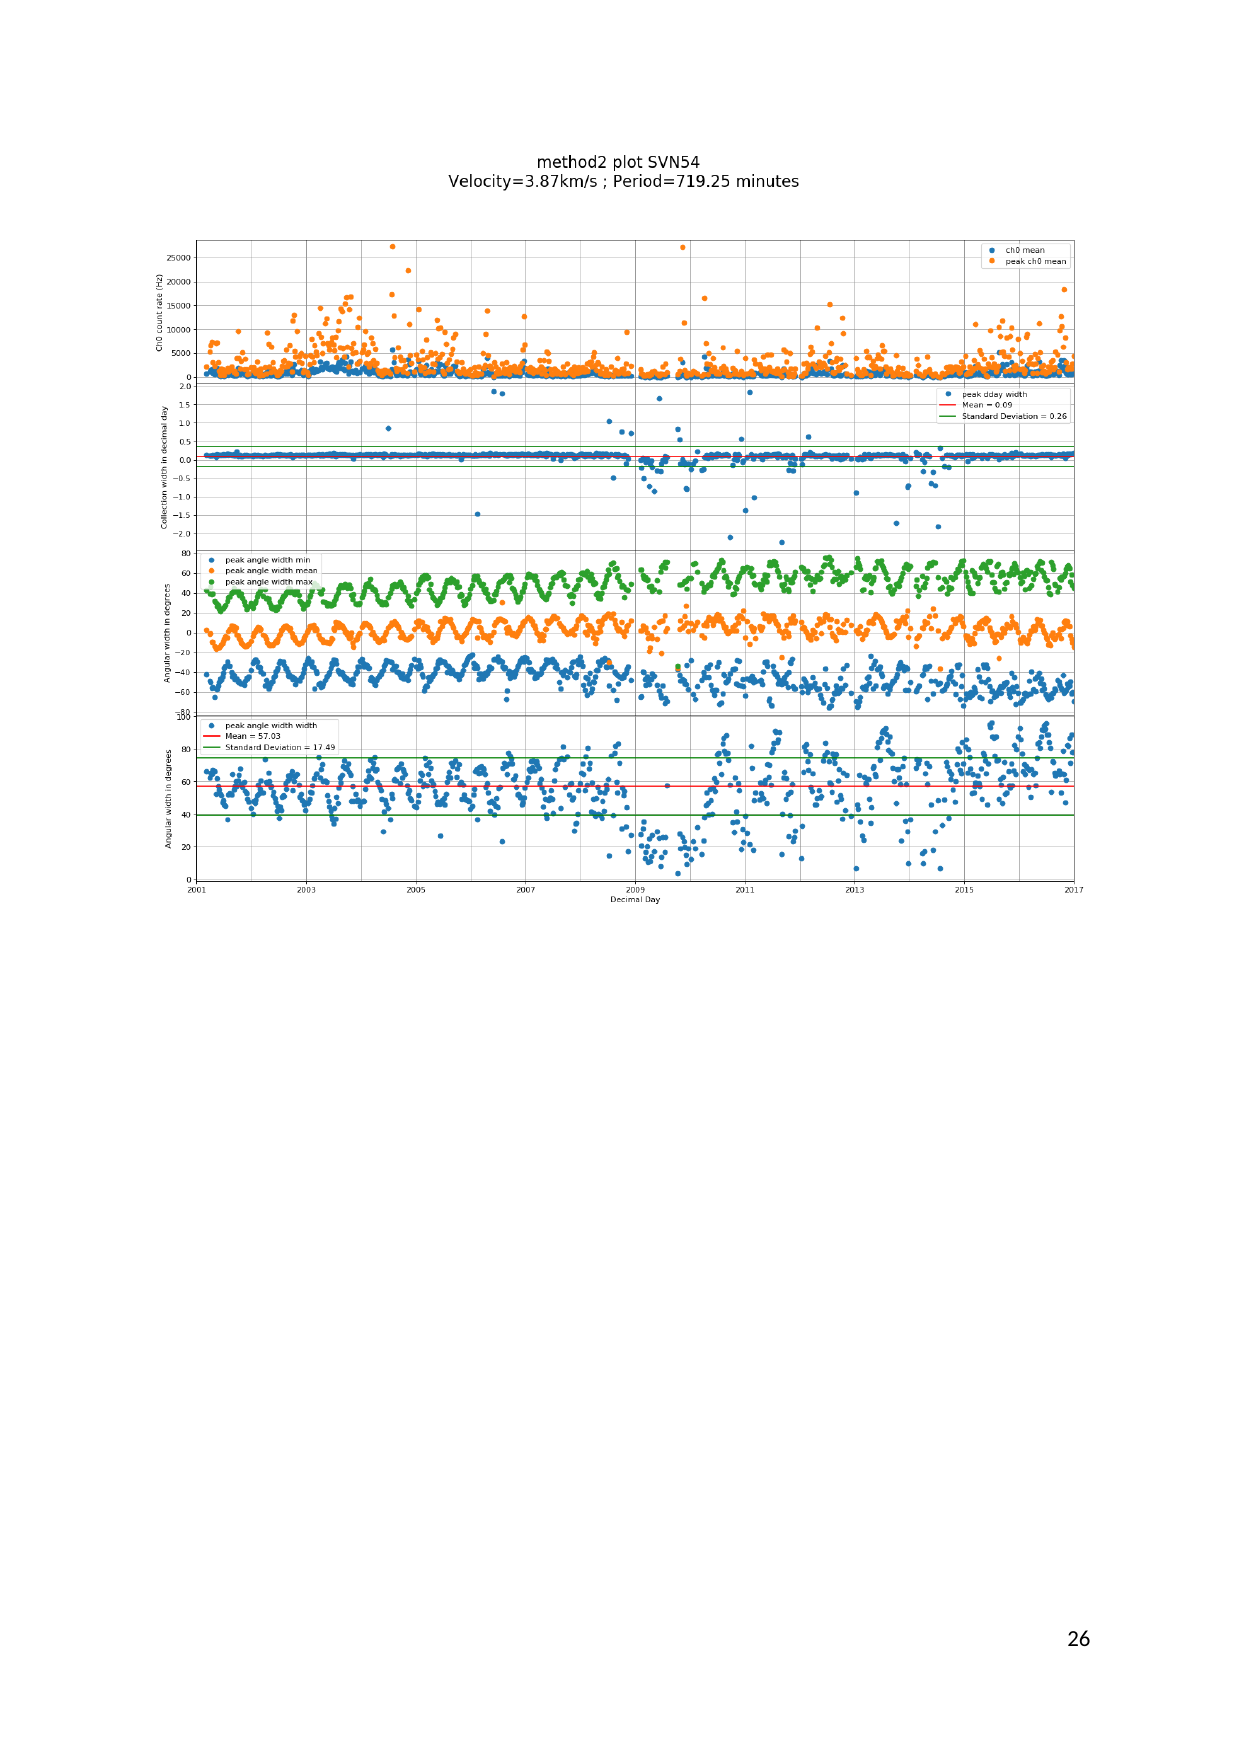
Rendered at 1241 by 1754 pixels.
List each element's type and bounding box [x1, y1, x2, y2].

picture [150, 150, 1089, 909]
